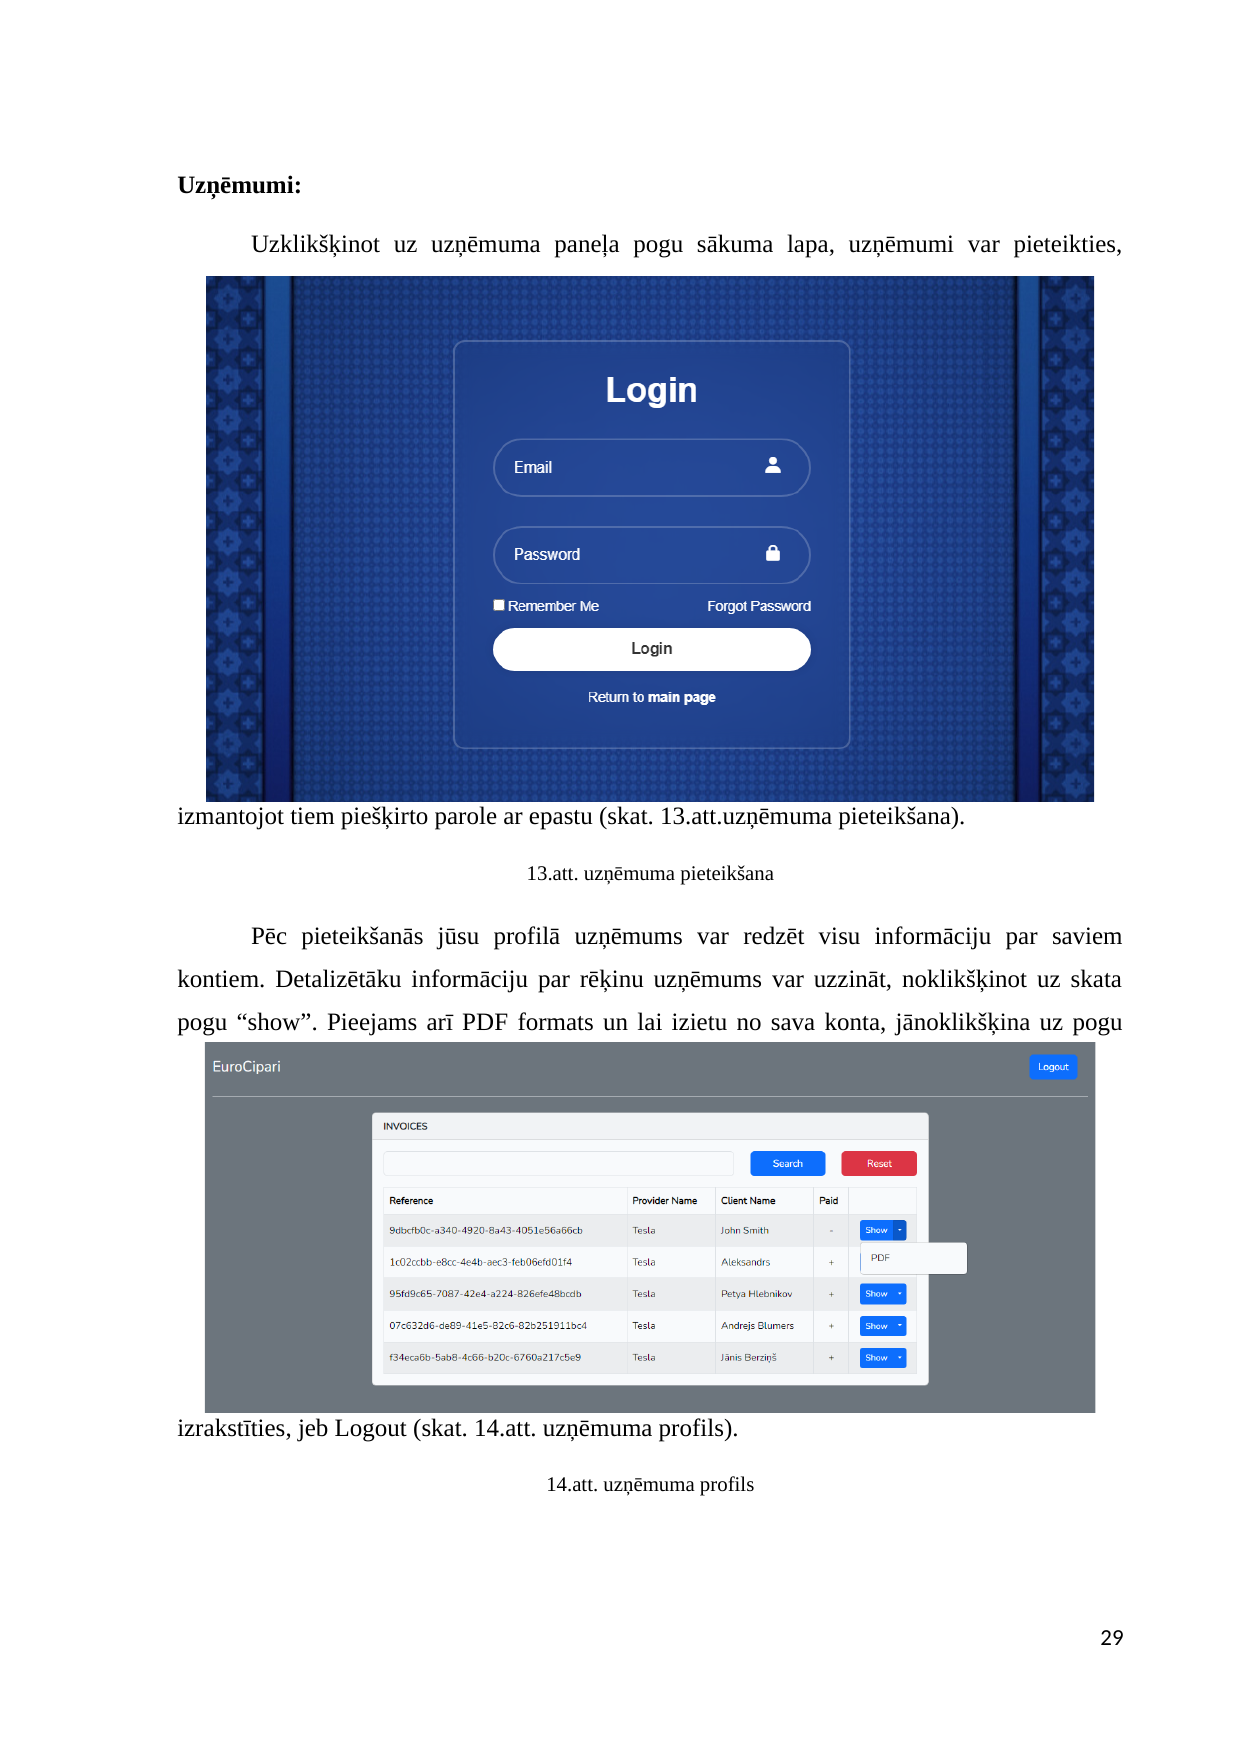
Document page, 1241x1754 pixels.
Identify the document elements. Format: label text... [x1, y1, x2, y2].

text 14.att. uzņēmuma profils [177, 1472, 1123, 1496]
text Uzņēmumi: [177, 170, 1123, 198]
picture [204, 1042, 1096, 1413]
text 13.att. uzņēmuma pieteikšana [177, 861, 1123, 885]
picture [206, 276, 1095, 802]
